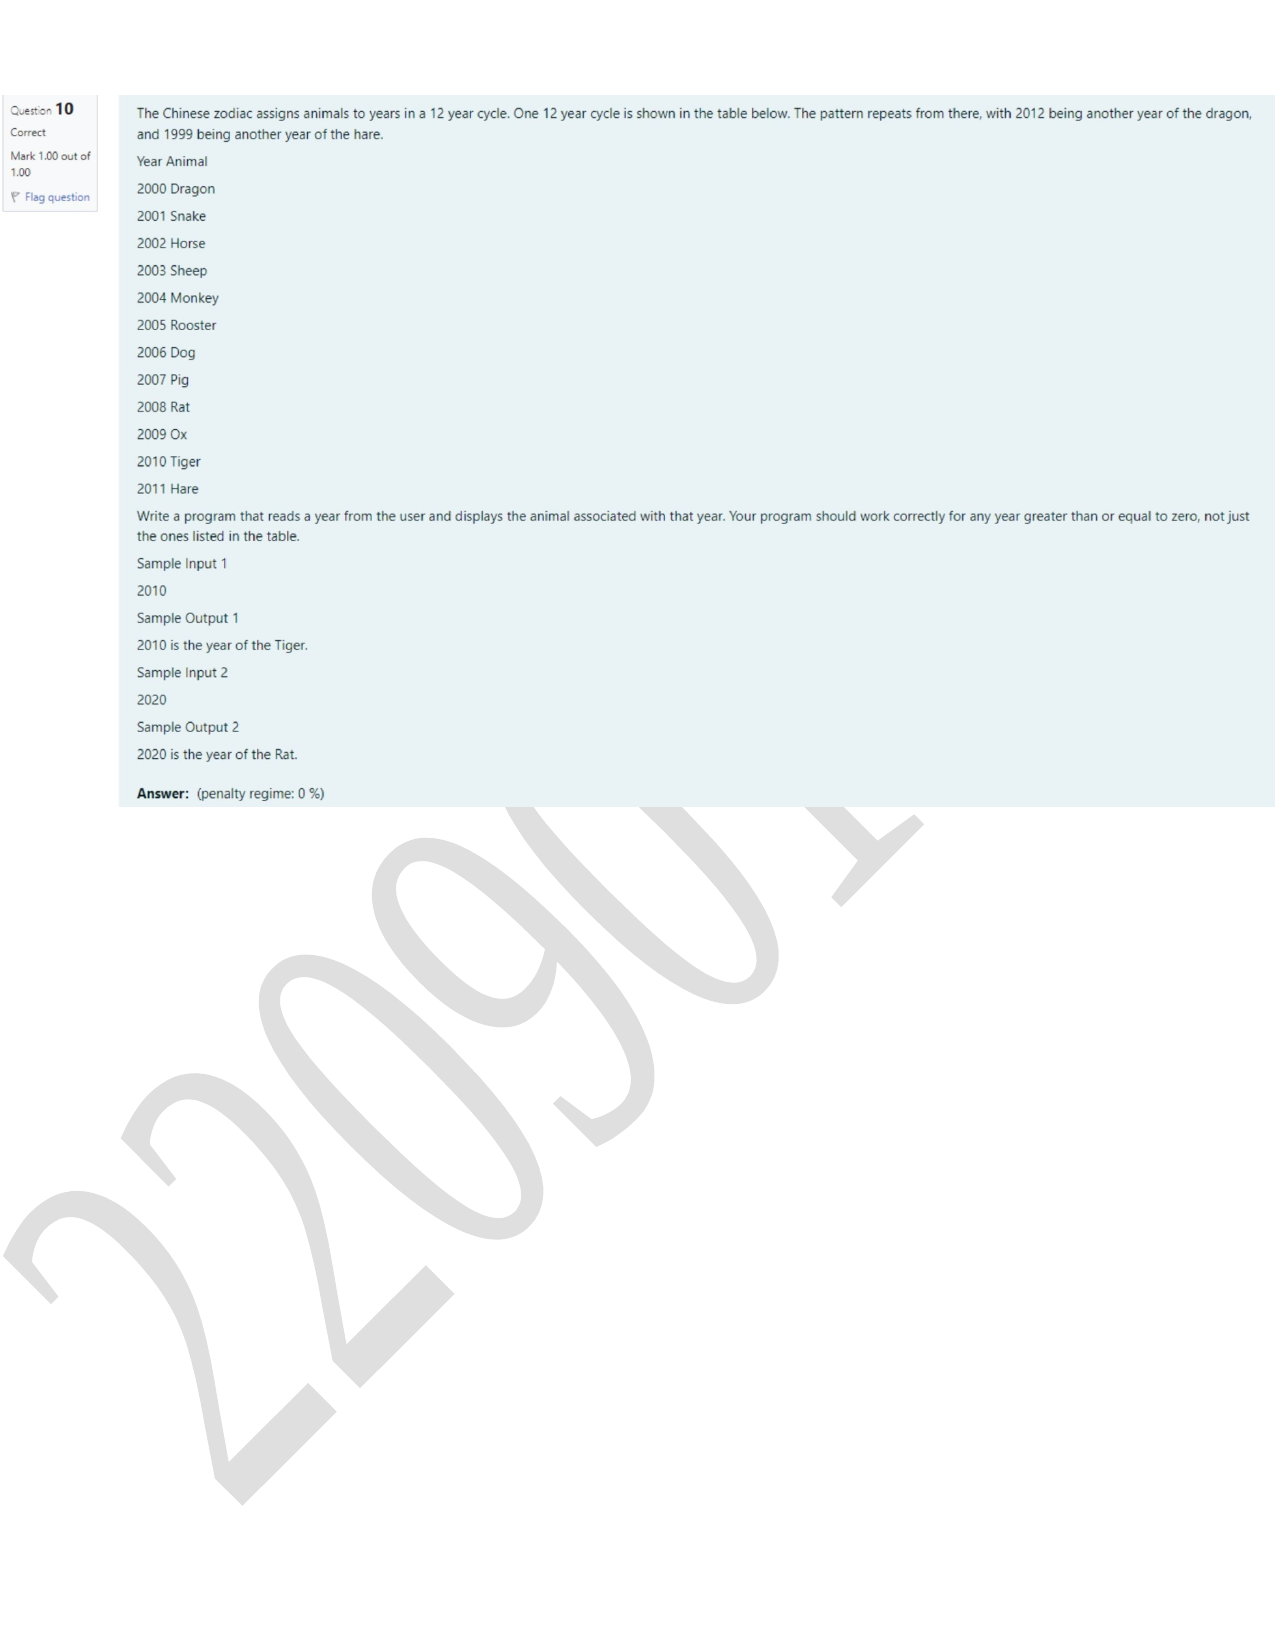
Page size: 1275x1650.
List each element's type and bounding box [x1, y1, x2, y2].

picture [1, 95, 1275, 807]
